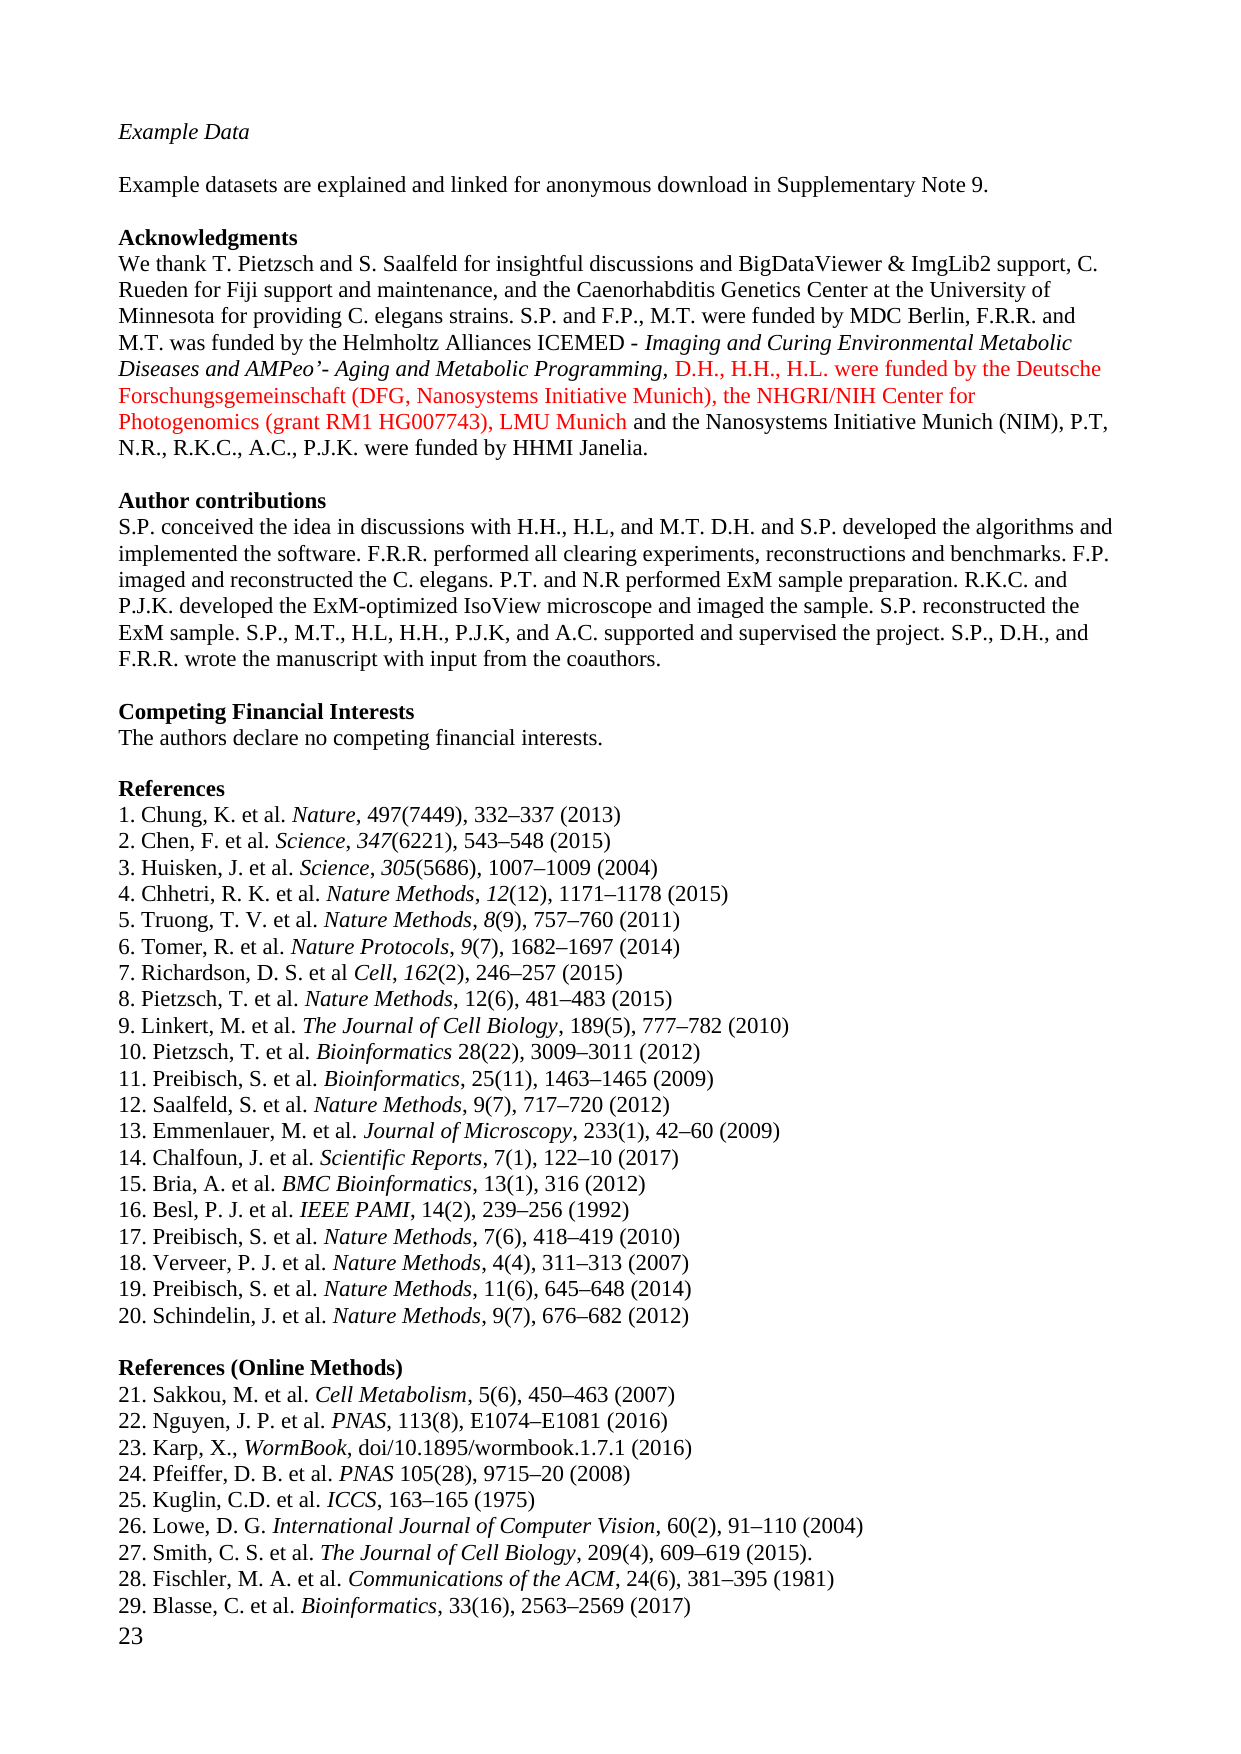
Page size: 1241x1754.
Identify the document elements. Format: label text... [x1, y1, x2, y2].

text 18. Verveer, P. J. et al. Nature Methods, 4(4), 311–313 (2007) [118, 1249, 1122, 1275]
text Example Data [118, 118, 1122, 144]
text Acknowledgments [118, 223, 1122, 250]
text The authors declare no competing financial interests. [118, 724, 1122, 751]
text 3. Huisken, J. et al. Science, 305(5686), 1007–1009 (2004) [118, 854, 1122, 880]
text We thank T. Pietzsch and S. Saalfeld for insightful discussions and BigDataViewer & ImgLib2 support, C. Rueden for Fiji support and maintenance, and the Caenorhabditis Genetics Center at the University of Minnesota for providing C. elegans strains. S.P. and F.P., M.T. were funded by MDC Berlin, F.R.R. and M.T. was funded by the Helmholtz Alliances ICEMED - Imaging and Curing Environmental Metabolic Diseases and AMPeo’- Aging and Metabolic Programming, D.H., H.H., H.L. were funded by the Deutsche Forschungsgemeinschaft (DFG, Nanosystems Initiative Munich), the NHGRI/NIH Center for Photogenomics (grant RM1 HG007743), LMU Munich and the Nanosystems Initiative Munich (NIM), P.T, N.R., R.K.C., A.C., P.J.K. were funded by HHMI Janelia. [118, 250, 1122, 461]
text References [118, 775, 1122, 801]
text 13. Emmenlauer, M. et al. Journal of Microscopy, 233(1), 42–60 (2009) [118, 1117, 1122, 1144]
text 29. Blasse, C. et al. Bioinformatics, 33(16), 2563–2569 (2017) [118, 1592, 1122, 1618]
text Competing Financial Interests [118, 698, 1122, 724]
text 26. Lowe, D. G. International Journal of Computer Vision, 60(2), 91–110 (2004) [118, 1513, 1122, 1539]
text 16. Besl, P. J. et al. IEEE PAMI, 14(2), 239–256 (1992) [118, 1196, 1122, 1223]
text 28. Fischler, M. A. et al. Communications of the ACM, 24(6), 381–395 (1981) [118, 1565, 1122, 1592]
text 6. Tomer, R. et al. Nature Protocols, 9(7), 1682–1697 (2014) [118, 933, 1122, 959]
text 12. Saalfeld, S. et al. Nature Methods, 9(7), 717–720 (2012) [118, 1091, 1122, 1117]
text 11. Preibisch, S. et al. Bioinformatics, 25(11), 1463–1465 (2009) [118, 1064, 1122, 1091]
text 5. Truong, T. V. et al. Nature Methods, 8(9), 757–760 (2011) [118, 906, 1122, 933]
text 20. Schindelin, J. et al. Nature Methods, 9(7), 676–682 (2012) [118, 1302, 1122, 1328]
text 10. Pietzsch, T. et al. Bioinformatics 28(22), 3009–3011 (2012) [118, 1038, 1122, 1064]
text 7. Richardson, D. S. et al Cell, 162(2), 246–257 (2015) [118, 959, 1122, 986]
text 15. Bria, A. et al. BMC Bioinformatics, 13(1), 316 (2012) [118, 1170, 1122, 1196]
text 1. Chung, K. et al. Nature, 497(7449), 332–337 (2013) [118, 801, 1122, 827]
text Example datasets are explained and linked for anonymous download in Supplementary Note 9. [118, 171, 1122, 197]
text S.P. conceived the idea in discussions with H.H., H.L, and M.T. D.H. and S.P. developed the algorithms and implemented the software. F.R.R. performed all clearing experiments, reconstructions and benchmarks. F.P. imaged and reconstructed the C. elegans. P.T. and N.R performed ExM sample preparation. R.K.C. and P.J.K. developed the ExM-optimized IsoView microscope and imaged the sample. S.P. reconstructed the ExM sample. S.P., M.T., H.L, H.H., P.J.K, and A.C. supported and supervised the project. S.P., D.H., and F.R.R. wrote the manuscript with input from the coauthors. [118, 513, 1122, 672]
text 24. Pfeiffer, D. B. et al. PNAS 105(28), 9715–20 (2008) [118, 1460, 1122, 1486]
text 22. Nguyen, J. P. et al. PNAS, 113(8), E1074–E1081 (2016) [118, 1407, 1122, 1433]
text Author contributions [118, 487, 1122, 513]
text 21. Sakkou, M. et al. Cell Metabolism, 5(6), 450–463 (2007) [118, 1381, 1122, 1407]
text 9. Linkert, M. et al. The Journal of Cell Biology, 189(5), 777–782 (2010) [118, 1012, 1122, 1038]
text 4. Chhetri, R. K. et al. Nature Methods, 12(12), 1171–1178 (2015) [118, 880, 1122, 906]
text 17. Preibisch, S. et al. Nature Methods, 7(6), 418–419 (2010) [118, 1223, 1122, 1249]
text 2. Chen, F. et al. Science, 347(6221), 543–548 (2015) [118, 827, 1122, 854]
text 8. Pietzsch, T. et al. Nature Methods, 12(6), 481–483 (2015) [118, 986, 1122, 1012]
text References (Online Methods) [118, 1354, 1122, 1381]
text 14. Chalfoun, J. et al. Scientific Reports, 7(1), 122–10 (2017) [118, 1144, 1122, 1170]
text 27. Smith, C. S. et al. The Journal of Cell Biology, 209(4), 609–619 (2015). [118, 1539, 1122, 1565]
text 19. Preibisch, S. et al. Nature Methods, 11(6), 645–648 (2014) [118, 1275, 1122, 1302]
text 25. Kuglin, C.D. et al. ICCS, 163–165 (1975) [118, 1486, 1122, 1513]
text 23. Karp, X., WormBook, doi/10.1895/wormbook.1.7.1 (2016) [118, 1433, 1122, 1460]
